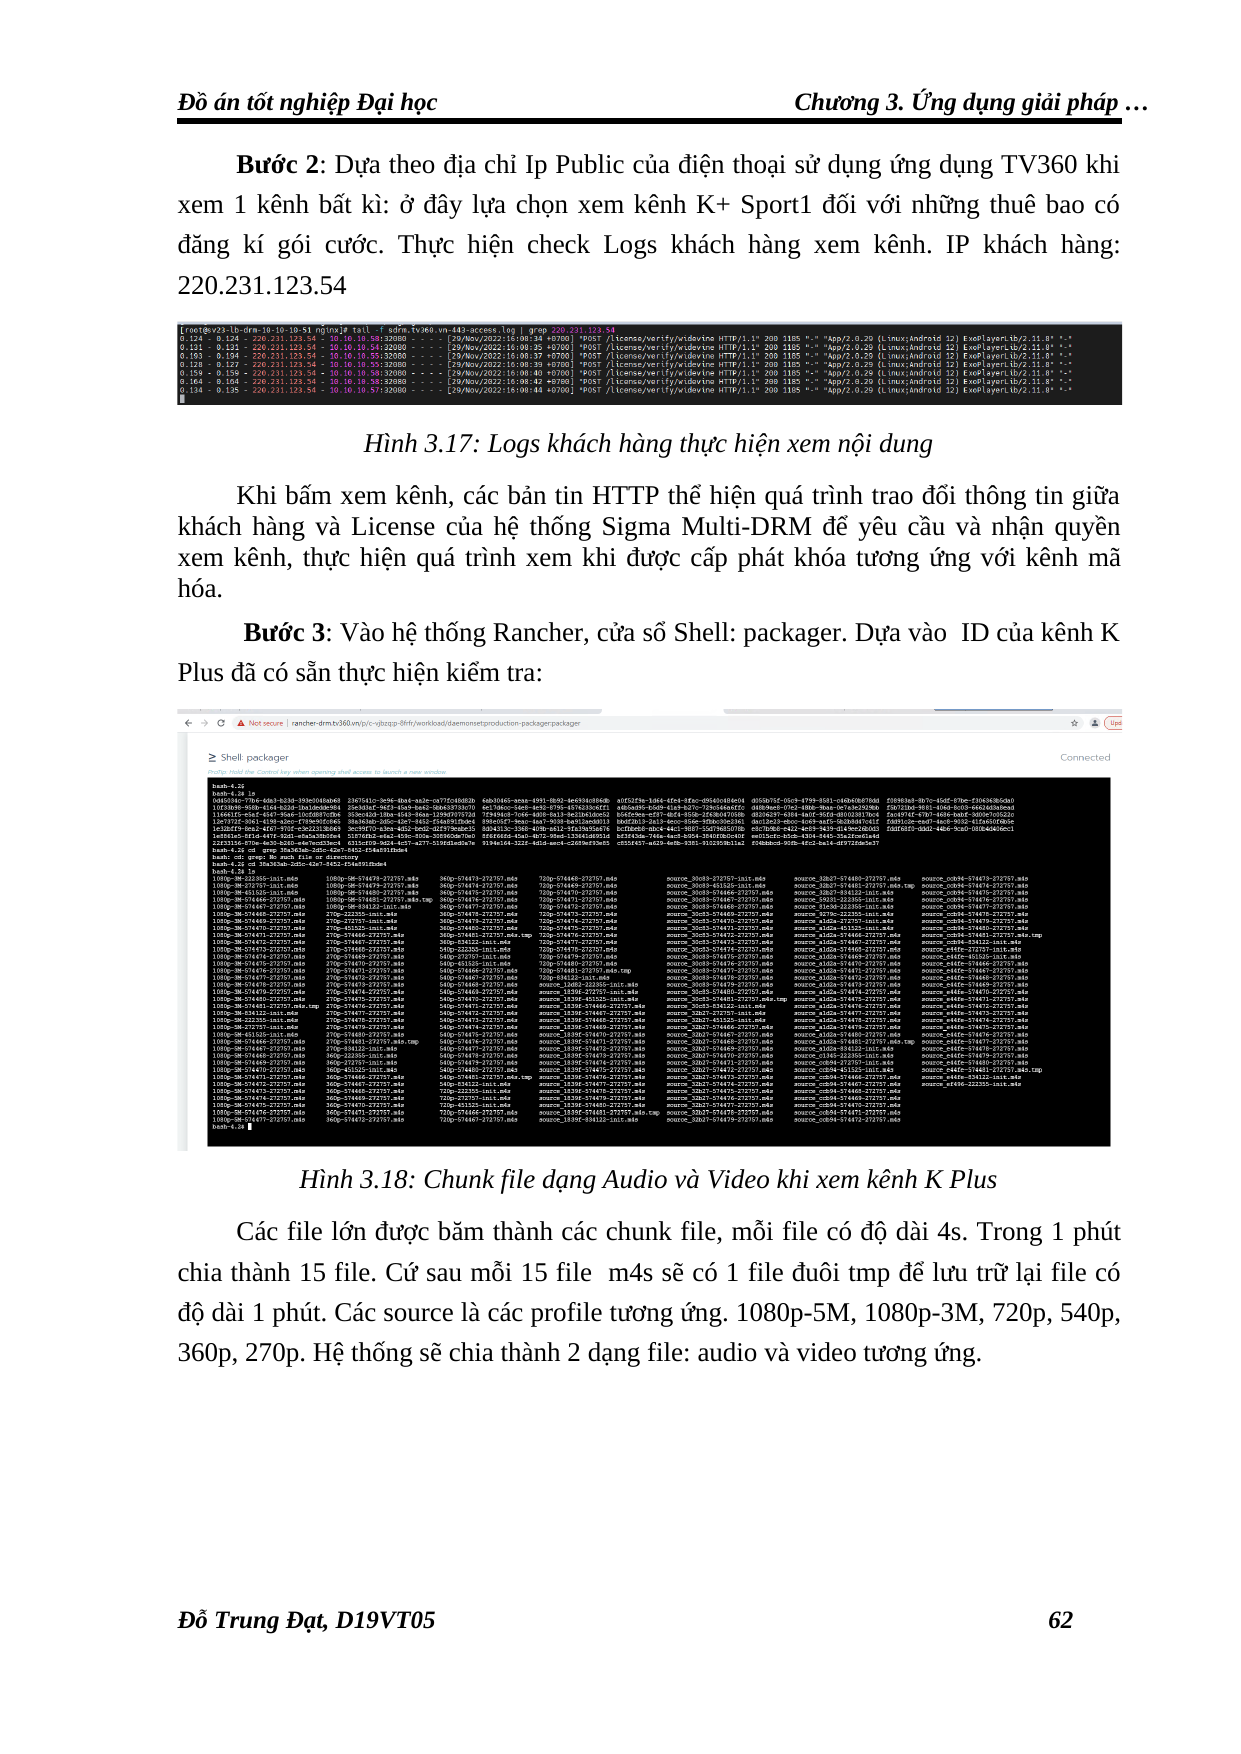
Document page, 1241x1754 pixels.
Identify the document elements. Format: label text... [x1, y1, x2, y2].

text Các file lớn được băm thành các chunk file, mỗi file có độ dài 4s. Trong 1 phút chia thành 15 file. Cứ sau mỗi 15 file m4s sẽ có 1 file đuôi tmp để lưu trữ lại file có độ dài 1 phút. Các source là các profile tương ứng. 1080p-5M, 1080p-3M, 720p, 540p, 360p, 270p. Hệ thống sẽ chia thành 2 dạng file: audio và video tương ứng. [177, 1215, 1122, 1368]
text Bước 3: Vào hệ thống Rancher, cửa sổ Shell: packager. Dựa vào ID của kênh K Plus đã có sẵn thực hiện kiểm tra: [177, 616, 1122, 687]
picture [177, 709, 1123, 1151]
text Khi bấm xem kênh, các bản tin HTTP thể hiện quá trình trao đổi thông tin giữa khách hàng và License của hệ thống Sigma Multi-DRM để yêu cầu và nhận quyền xem kênh, thực hiện quá trình xem khi được cấp phát khóa tương ứng với kênh mã hóa. [177, 479, 1122, 603]
text Bước 2: Dựa theo địa chỉ Ip Public của điện thoại sử dụng ứng dụng TV360 khi xem 1 kênh bất kì: ở đây lựa chọn xem kênh K+ Sport1 đối với những thuê bao có đăng kí gói cước. Thực hiện check Logs khách hàng xem kênh. IP khách hàng: 220.231.123.54 [177, 148, 1122, 300]
text Hình 3.17: Logs khách hàng thực hiện xem nội dung [177, 427, 1122, 458]
picture [177, 321, 1123, 405]
text Hình 3.18: Chunk file dạng Audio và Video khi xem kênh K Plus [177, 1163, 1122, 1194]
